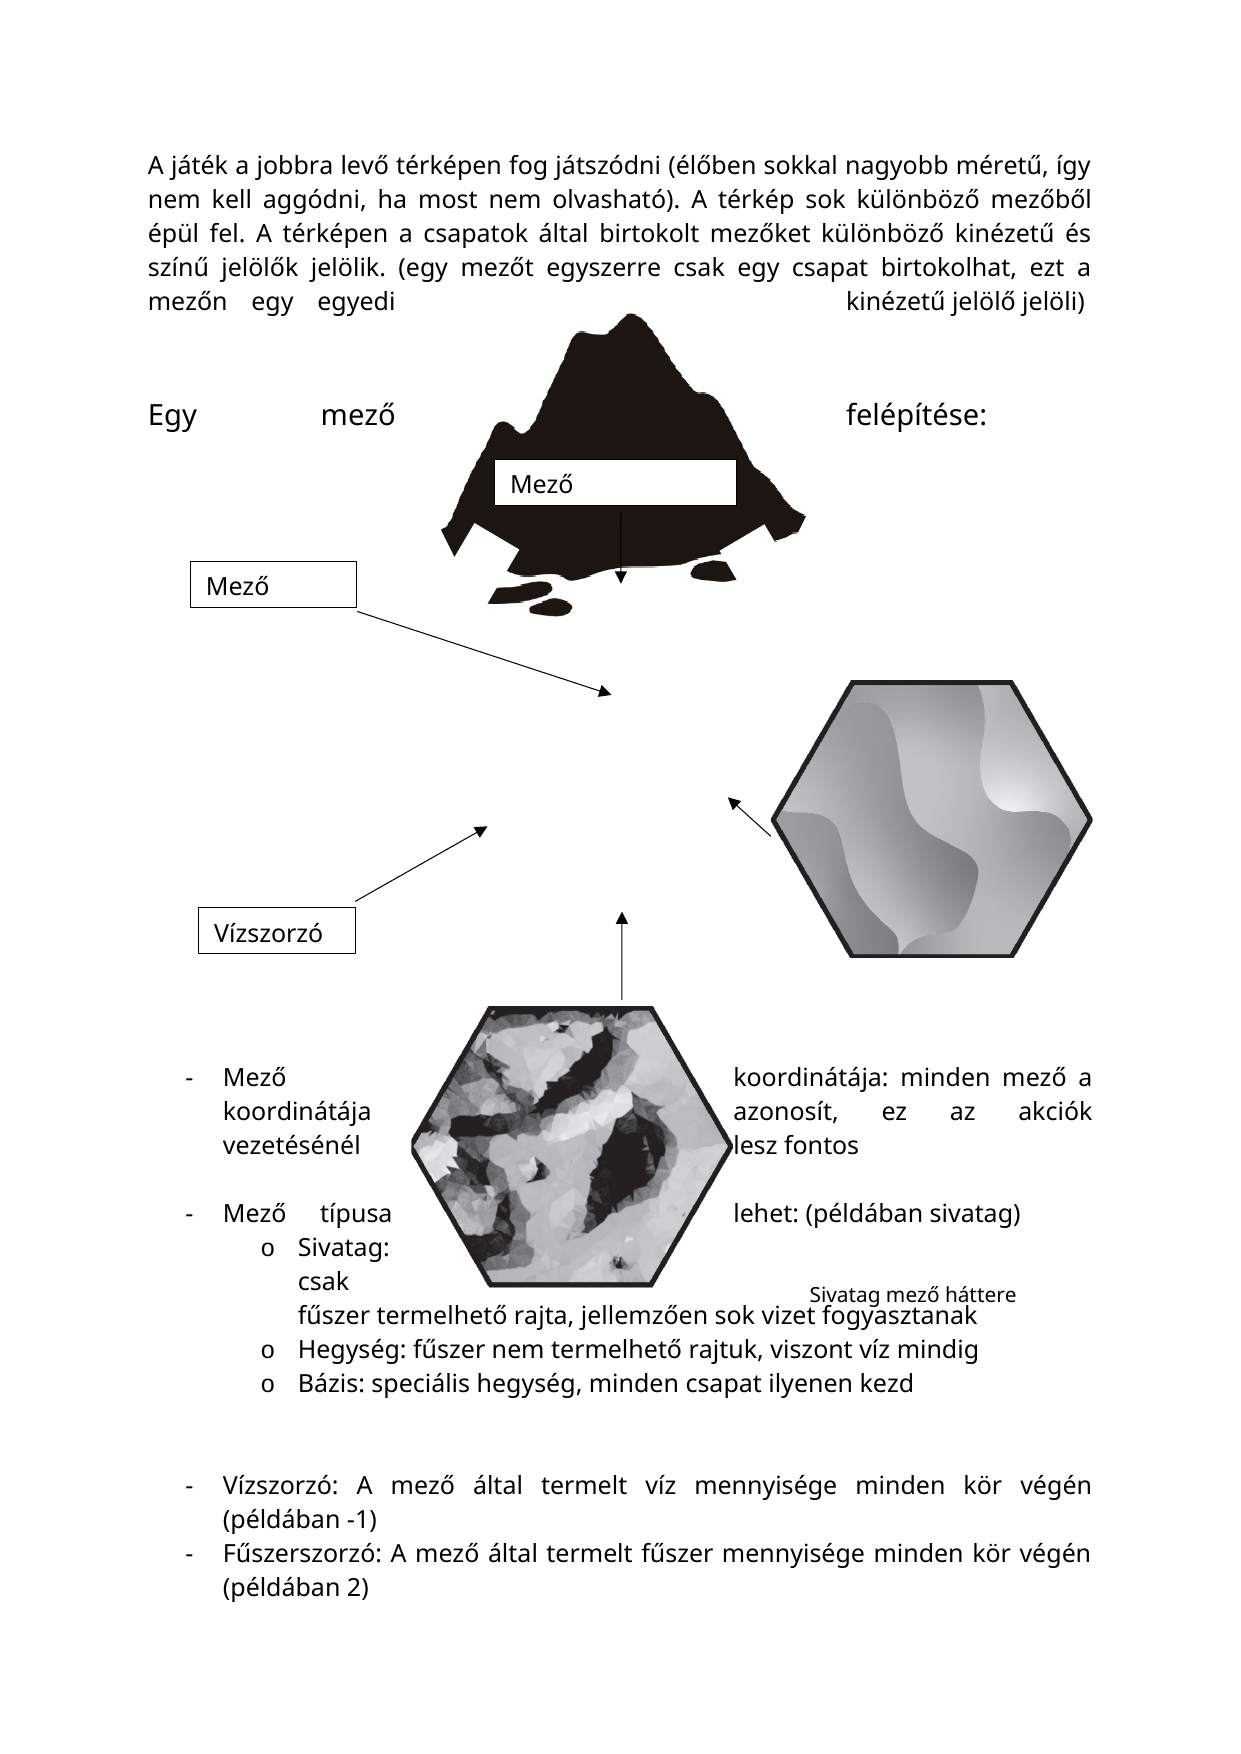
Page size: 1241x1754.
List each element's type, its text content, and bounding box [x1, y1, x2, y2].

list Mező koordinátája: minden mező a koordinátája azonosít, ez az akciók vezetésénél lesz fontos [733, 1059, 1093, 1161]
picture [414, 298, 826, 655]
list Bázis: speciális hegység, minden csapat ilyenen kezd [260, 1366, 1093, 1400]
list Mező típusa lehet: (példában sivatag) [185, 1195, 411, 1229]
list Mező típusa lehet: (példában sivatag) [733, 1195, 1093, 1229]
picture [770, 680, 1093, 958]
list Hegység: fűszer nem termelhető rajtuk, viszont víz mindig [260, 1332, 1093, 1366]
text A játék a jobbra levő térképen fog játszódni (élőben sokkal nagyobb méretű, így nem kell aggódni, ha most nem olvasható). A térkép sok különböző mezőből épül fel. A térképen a csapatok által birtokolt mezőket különböző kinézetű és színű jelölők jelölik. (egy mezőt egyszerre csak egy csapat birtokolhat, ezt a mezőn egy egyedi kinézetű jelölő jelöli) [148, 148, 1093, 318]
text Egy mező felépítése: [786, 394, 1093, 434]
list Vízszorzó: A mező által termelt víz mennyisége minden kör végén (példában -1) [185, 1468, 1093, 1536]
list Sivatag: csak fűszer termelhető rajta, jellemzően sok vizet fogyasztanak [260, 1229, 1093, 1332]
text Egy mező felépítése: [148, 394, 455, 434]
list Fűszerszorzó: A mező által termelt fűszer mennyisége minden kör végén (példában 2) [185, 1536, 1093, 1604]
picture [411, 1006, 733, 1288]
list Mező koordinátája: minden mező a koordinátája azonosít, ez az akciók vezetésénél lesz fontos [185, 1059, 411, 1161]
